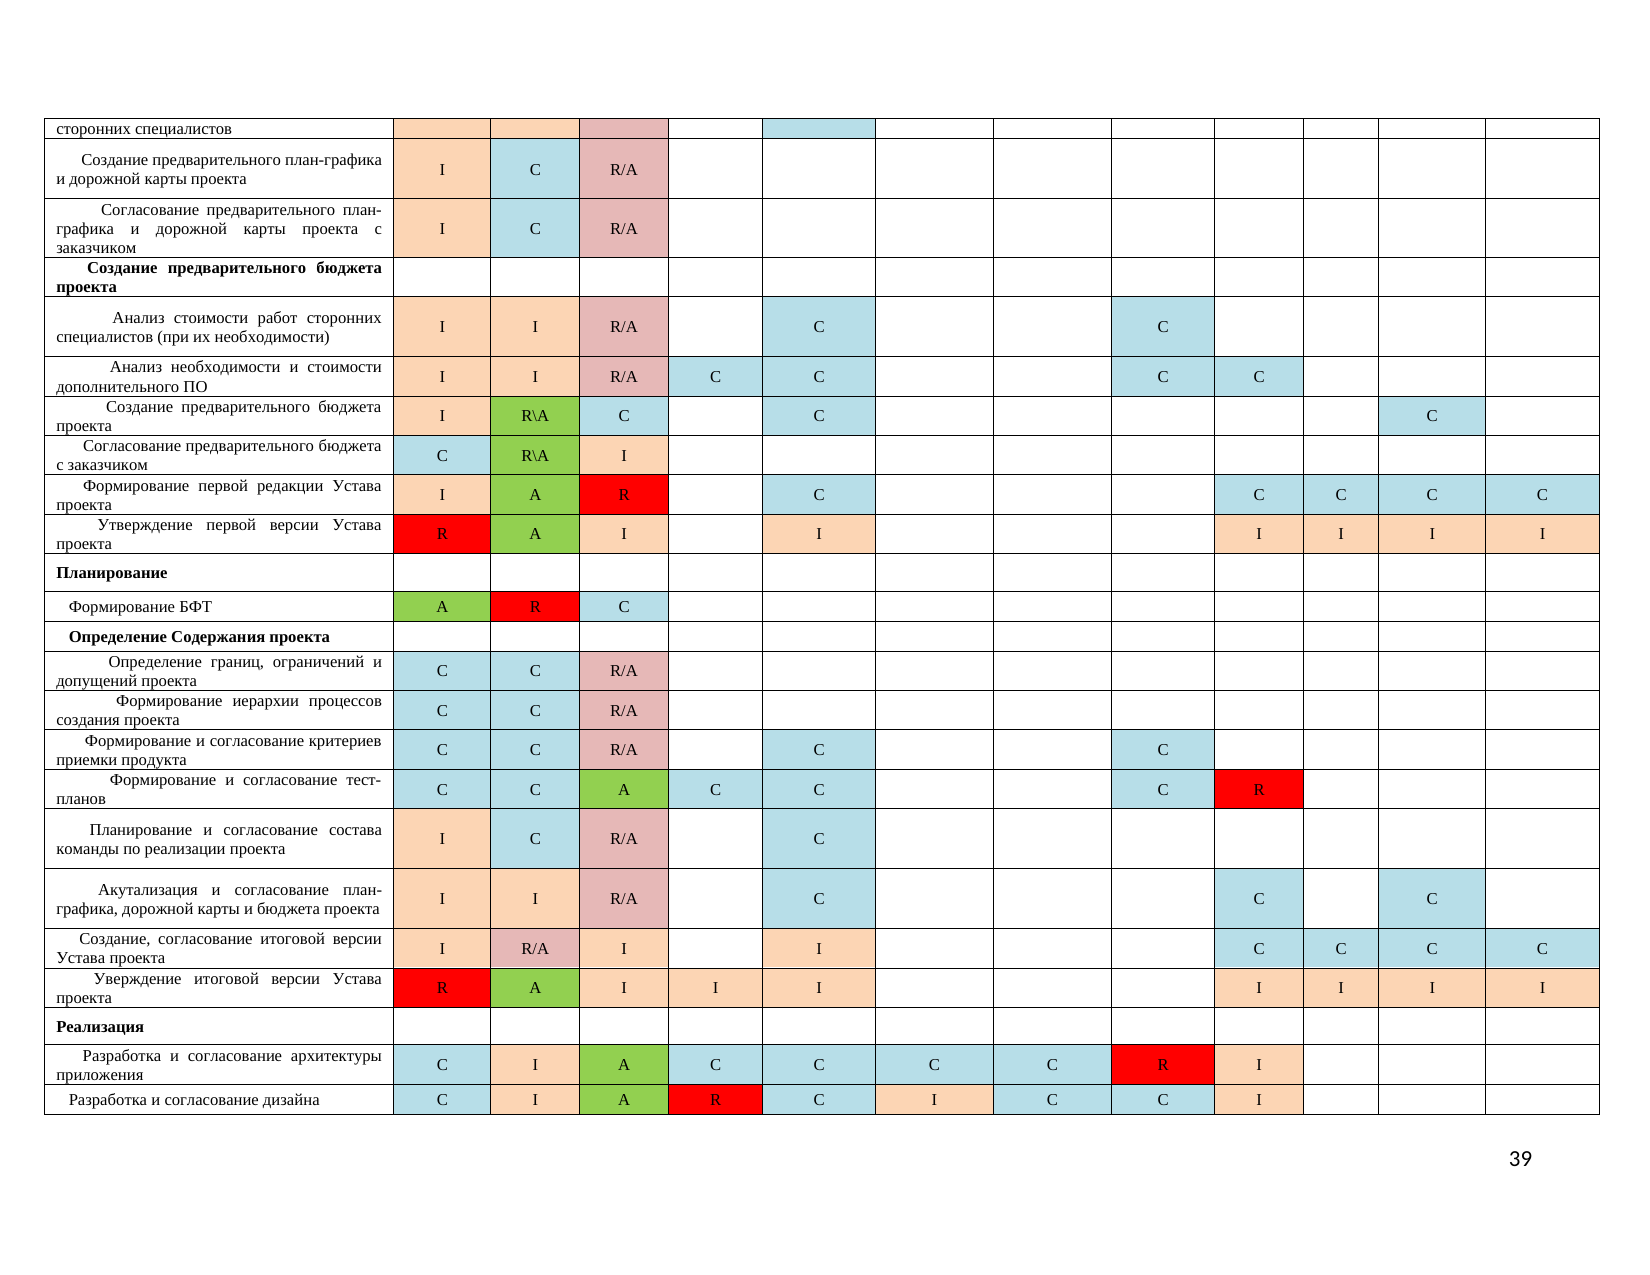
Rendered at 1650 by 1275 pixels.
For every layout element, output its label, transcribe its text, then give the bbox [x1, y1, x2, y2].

table_cell [1112, 969, 1214, 1007]
table_cell I [394, 139, 490, 198]
table_cell I [1486, 515, 1599, 553]
table_cell [876, 691, 993, 729]
table_cell [1379, 652, 1485, 690]
table_cell C [491, 691, 579, 729]
table_cell [1379, 730, 1485, 769]
table_cell [994, 730, 1111, 769]
table_cell R/A [580, 869, 668, 928]
table_cell I [394, 297, 490, 356]
table_cell [669, 397, 762, 435]
table_cell [994, 515, 1111, 553]
table_cell [1112, 622, 1214, 651]
table_cell R [491, 592, 579, 621]
table_cell C [1379, 869, 1485, 928]
table_cell [394, 258, 490, 296]
table_cell [994, 436, 1111, 474]
table_cell [763, 258, 875, 296]
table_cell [45, 139, 393, 198]
table_cell [994, 622, 1111, 651]
table_cell [1304, 730, 1378, 769]
table_cell [669, 297, 762, 356]
table_cell [1112, 139, 1214, 198]
table_cell [580, 554, 668, 591]
table_cell [1486, 770, 1599, 808]
table_cell A [491, 475, 579, 514]
table_cell C [763, 809, 875, 868]
table_cell [669, 554, 762, 591]
table_cell C [491, 809, 579, 868]
table_cell R/A [491, 929, 579, 967]
table_cell R [580, 475, 668, 514]
table_cell I [394, 397, 490, 435]
table_cell [669, 809, 762, 868]
table_cell I [876, 1085, 993, 1114]
table_cell [1486, 869, 1599, 928]
table_cell [1486, 199, 1599, 257]
table_cell [994, 119, 1111, 138]
table_cell C [394, 730, 490, 769]
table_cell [45, 119, 393, 138]
table_cell Создание предварительного бюджета проекта [45, 258, 393, 296]
table_cell [394, 1008, 490, 1044]
table_cell [1215, 297, 1303, 356]
table_cell [876, 297, 993, 356]
table_cell [1486, 652, 1599, 690]
table_cell [876, 622, 993, 651]
table_cell [669, 475, 762, 514]
table_cell [1379, 622, 1485, 651]
table_cell [763, 622, 875, 651]
table_cell C [669, 357, 762, 396]
table_cell [1304, 436, 1378, 474]
table_cell [1215, 554, 1303, 591]
table_cell Разработка и согласование архитектуры приложения [45, 1045, 393, 1084]
table_cell I [1215, 1045, 1303, 1084]
table_cell I [580, 436, 668, 474]
table_cell [876, 258, 993, 296]
table_cell [1486, 1008, 1599, 1044]
table_cell [994, 1008, 1111, 1044]
table_cell C [394, 1045, 490, 1084]
table_cell [1486, 139, 1599, 198]
table_cell C [1486, 929, 1599, 967]
table_cell C [669, 770, 762, 808]
table_cell C [1379, 929, 1485, 967]
table_cell [580, 258, 668, 296]
table_cell C [491, 199, 579, 257]
table_cell [1112, 436, 1214, 474]
table_cell C [491, 730, 579, 769]
table_cell [580, 622, 668, 651]
table_cell Формирование первой редакции Устава проекта [45, 475, 393, 514]
table_cell I [1379, 969, 1485, 1007]
table_cell R/A [580, 199, 668, 257]
table_cell [669, 436, 762, 474]
table_cell [1215, 199, 1303, 257]
table_cell [1379, 1008, 1485, 1044]
table_cell A [580, 770, 668, 808]
table_cell R/A [580, 139, 668, 198]
table_cell R [394, 969, 490, 1007]
table_cell I [394, 809, 490, 868]
table_cell I [491, 869, 579, 928]
table_cell [1112, 809, 1214, 868]
table_cell C [1379, 475, 1485, 514]
table_cell [876, 119, 993, 138]
table_cell [763, 691, 875, 729]
table_cell [876, 770, 993, 808]
table_cell [1486, 297, 1599, 356]
table_cell I [580, 929, 668, 967]
table_cell [1112, 652, 1214, 690]
table_cell I [669, 969, 762, 1007]
table_cell [1486, 554, 1599, 591]
table_cell [1215, 397, 1303, 435]
table_cell [1304, 357, 1378, 396]
table_cell R/A [580, 809, 668, 868]
table_cell I [1379, 515, 1485, 553]
table_cell C [763, 869, 875, 928]
table_cell R/A [580, 730, 668, 769]
table_cell [763, 1008, 875, 1044]
table_cell C [394, 691, 490, 729]
table_cell R [669, 1085, 762, 1114]
table_cell [1112, 199, 1214, 257]
table_cell I [394, 929, 490, 967]
table_cell I [491, 119, 579, 138]
table_cell [1379, 770, 1485, 808]
table_cell [994, 809, 1111, 868]
table_cell [994, 770, 1111, 808]
table_cell Планирование и согласование состава команды по реализации проекта [45, 809, 393, 868]
table_cell C [1486, 475, 1599, 514]
table_cell [1304, 652, 1378, 690]
table_cell [1304, 297, 1378, 356]
table_cell [491, 554, 579, 591]
table_cell [994, 258, 1111, 296]
table_cell [1112, 554, 1214, 591]
table_cell [491, 622, 579, 651]
table_cell [1215, 139, 1303, 198]
table_cell C [763, 475, 875, 514]
table_cell [1215, 436, 1303, 474]
table_cell [1304, 1008, 1378, 1044]
table_cell [394, 554, 490, 591]
table_cell C [1215, 869, 1303, 928]
table_cell [1304, 119, 1378, 138]
table_cell I [1215, 969, 1303, 1007]
table_cell [1379, 199, 1485, 257]
table_cell [876, 139, 993, 198]
table_cell Определение Содержания проекта [45, 622, 393, 651]
table_cell [876, 554, 993, 591]
table_cell R/A [580, 357, 668, 396]
table_cell C [1215, 475, 1303, 514]
table_cell [876, 475, 993, 514]
table_cell [876, 515, 993, 553]
table_cell C [491, 139, 579, 198]
table_cell [1304, 869, 1378, 928]
table_cell [1486, 119, 1599, 138]
table_cell [1304, 139, 1378, 198]
table_cell [669, 1008, 762, 1044]
table_cell C [763, 770, 875, 808]
table_cell [876, 929, 993, 967]
table_cell [1215, 691, 1303, 729]
table_cell [994, 139, 1111, 198]
table_cell I [763, 969, 875, 1007]
table_cell I [1215, 515, 1303, 553]
table_cell I [1215, 1085, 1303, 1114]
table_cell C [763, 1085, 875, 1114]
table_cell C [1112, 770, 1214, 808]
table_cell C [876, 1045, 993, 1084]
table_cell A [491, 969, 579, 1007]
table_cell [1304, 1085, 1378, 1114]
table_cell Уверждение итоговой версии Устава проекта [45, 969, 393, 1007]
table_cell R\A [491, 436, 579, 474]
table_cell [1379, 554, 1485, 591]
table_cell C [763, 297, 875, 356]
table_cell [1379, 809, 1485, 868]
table_cell [1486, 357, 1599, 396]
table_cell Формирование иерархии процессов создания проекта [45, 691, 393, 729]
table_cell [669, 652, 762, 690]
table_cell Создание, согласование итоговой версии Устава проекта [45, 929, 393, 967]
table_cell [876, 592, 993, 621]
table_cell [1112, 691, 1214, 729]
table_cell C [763, 1045, 875, 1084]
table_cell [1304, 691, 1378, 729]
table_cell C [763, 119, 875, 138]
table_cell [876, 397, 993, 435]
table_cell [994, 691, 1111, 729]
table_cell Определение границ, ограничений и допущений проекта [45, 652, 393, 690]
table_cell [994, 199, 1111, 257]
table_cell [1215, 119, 1303, 138]
table_cell [994, 554, 1111, 591]
table_cell [1112, 515, 1214, 553]
table_cell I [491, 1045, 579, 1084]
table_cell Утверждение первой версии Устава проекта [45, 515, 393, 553]
table_cell [876, 199, 993, 257]
table_cell I [491, 1085, 579, 1114]
table_cell [994, 969, 1111, 1007]
table_cell [994, 652, 1111, 690]
table_cell Создание предварительного бюджета проекта [45, 397, 393, 435]
table_cell [1304, 592, 1378, 621]
table_cell I [580, 515, 668, 553]
table_cell C [994, 1085, 1111, 1114]
table_cell [491, 258, 579, 296]
table_cell [994, 357, 1111, 396]
table_cell [1215, 592, 1303, 621]
table_cell I [1304, 969, 1378, 1007]
table_cell [669, 691, 762, 729]
table_cell [1486, 622, 1599, 651]
table_cell [1215, 730, 1303, 769]
table_cell I [491, 357, 579, 396]
table_cell R/A [580, 119, 668, 138]
table_cell Реализация [45, 1008, 393, 1044]
table_cell C [394, 652, 490, 690]
table_cell I [491, 297, 579, 356]
table_cell [876, 357, 993, 396]
table_cell R [1112, 1045, 1214, 1084]
table_cell [1379, 436, 1485, 474]
table_cell [1379, 139, 1485, 198]
table_cell [1304, 199, 1378, 257]
table_cell [1486, 691, 1599, 729]
table_cell [1486, 436, 1599, 474]
table_cell C [1379, 397, 1485, 435]
table_cell [994, 475, 1111, 514]
table_cell [1486, 809, 1599, 868]
table_cell Акутализация и согласование план-графика, дорожной карты и бюджета проекта [45, 869, 393, 928]
table_cell [1379, 258, 1485, 296]
table_cell I [580, 969, 668, 1007]
table_cell [1379, 297, 1485, 356]
table_cell [1486, 258, 1599, 296]
table_cell [876, 969, 993, 1007]
table_cell [1486, 397, 1599, 435]
table_cell Согласование предварительного бюджета с заказчиком [45, 436, 393, 474]
table_cell C [763, 357, 875, 396]
table_cell [1379, 691, 1485, 729]
table_cell C [1112, 357, 1214, 396]
table_cell I [763, 929, 875, 967]
table_cell A [580, 1085, 668, 1114]
table_cell [876, 436, 993, 474]
table_cell [994, 592, 1111, 621]
table_cell [1112, 929, 1214, 967]
table_cell C [1112, 730, 1214, 769]
table_cell [1112, 119, 1214, 138]
table_cell C [580, 592, 668, 621]
table_cell [669, 592, 762, 621]
table_cell C [1112, 1085, 1214, 1114]
table_cell [669, 515, 762, 553]
table_cell A [491, 515, 579, 553]
table_cell [669, 119, 762, 138]
table_cell Анализ стоимости работ сторонних специалистов (при их необходимости) [45, 297, 393, 356]
table_cell [669, 199, 762, 257]
table_cell [394, 622, 490, 651]
table_cell I [394, 199, 490, 257]
table_cell [994, 929, 1111, 967]
table_cell Планирование [45, 554, 393, 591]
table_cell I [1304, 515, 1378, 553]
table_cell [1379, 119, 1485, 138]
table_cell C [1112, 297, 1214, 356]
table_cell [763, 554, 875, 591]
table_cell C [669, 1045, 762, 1084]
table_cell [669, 730, 762, 769]
table_cell R/A [580, 297, 668, 356]
table_cell [1304, 622, 1378, 651]
table_cell [1486, 592, 1599, 621]
table_cell [763, 199, 875, 257]
table_cell [1215, 622, 1303, 651]
table_cell [876, 809, 993, 868]
table_cell [491, 1008, 579, 1044]
table_cell Формирование БФТ [45, 592, 393, 621]
table_cell [1379, 1045, 1485, 1084]
table_cell [1379, 1085, 1485, 1114]
table_cell [1112, 258, 1214, 296]
table_cell [876, 730, 993, 769]
table_cell C [1304, 475, 1378, 514]
table_cell C [763, 730, 875, 769]
table_cell [580, 1008, 668, 1044]
table_cell [1304, 258, 1378, 296]
table_cell I [763, 515, 875, 553]
table_cell A [580, 1045, 668, 1084]
table_cell [763, 139, 875, 198]
table_cell [1304, 397, 1378, 435]
table_cell [1112, 1008, 1214, 1044]
table_cell [876, 1008, 993, 1044]
table_cell I [394, 869, 490, 928]
table_cell [1486, 730, 1599, 769]
table_cell [876, 652, 993, 690]
table_cell C [1304, 929, 1378, 967]
table_cell [1304, 1045, 1378, 1084]
table_cell [1215, 1008, 1303, 1044]
table_cell [1304, 554, 1378, 591]
table_cell I [394, 357, 490, 396]
table_cell [994, 397, 1111, 435]
table_cell [1215, 809, 1303, 868]
table_cell Анализ необходимости и стоимости дополнительного ПО [45, 357, 393, 396]
table_cell [1379, 357, 1485, 396]
table_cell [1304, 770, 1378, 808]
table_cell [1112, 592, 1214, 621]
table_cell A [394, 592, 490, 621]
table_cell [669, 869, 762, 928]
table_cell C [1215, 357, 1303, 396]
table_cell [1486, 1085, 1599, 1114]
table_cell [1215, 652, 1303, 690]
table_cell I [394, 475, 490, 514]
table_cell C [1215, 929, 1303, 967]
table_cell [669, 929, 762, 967]
table_cell C [491, 770, 579, 808]
table_cell [1304, 809, 1378, 868]
table_cell [994, 297, 1111, 356]
table_cell [1112, 397, 1214, 435]
table_cell R/A [580, 691, 668, 729]
table_cell I [394, 119, 490, 138]
table_cell C [394, 436, 490, 474]
table_cell Согласование предварительного план-графика и дорожной карты проекта с заказчиком [45, 199, 393, 257]
table_cell [1112, 869, 1214, 928]
table_cell C [994, 1045, 1111, 1084]
table_cell [1379, 592, 1485, 621]
table_cell R/A [580, 652, 668, 690]
table_cell [669, 258, 762, 296]
table_cell Формирование и согласование критериев приемки продукта [45, 730, 393, 769]
table_cell [763, 652, 875, 690]
table_cell [1486, 1045, 1599, 1084]
table_cell [763, 436, 875, 474]
table_cell I [1486, 969, 1599, 1007]
table_cell [763, 592, 875, 621]
table_cell [1112, 475, 1214, 514]
table_cell R\A [491, 397, 579, 435]
table_cell [994, 869, 1111, 928]
table_cell [669, 622, 762, 651]
table_cell C [763, 397, 875, 435]
table_cell C [491, 652, 579, 690]
table_cell R [394, 515, 490, 553]
table_cell [876, 869, 993, 928]
table_cell [1215, 258, 1303, 296]
table_cell C [580, 397, 668, 435]
table_cell C [394, 770, 490, 808]
table_cell C [394, 1085, 490, 1114]
table_cell R [1215, 770, 1303, 808]
table_cell [669, 139, 762, 198]
table_cell Разработка и согласование дизайна [45, 1085, 393, 1114]
table_cell Формирование и согласование тест-планов [45, 770, 393, 808]
